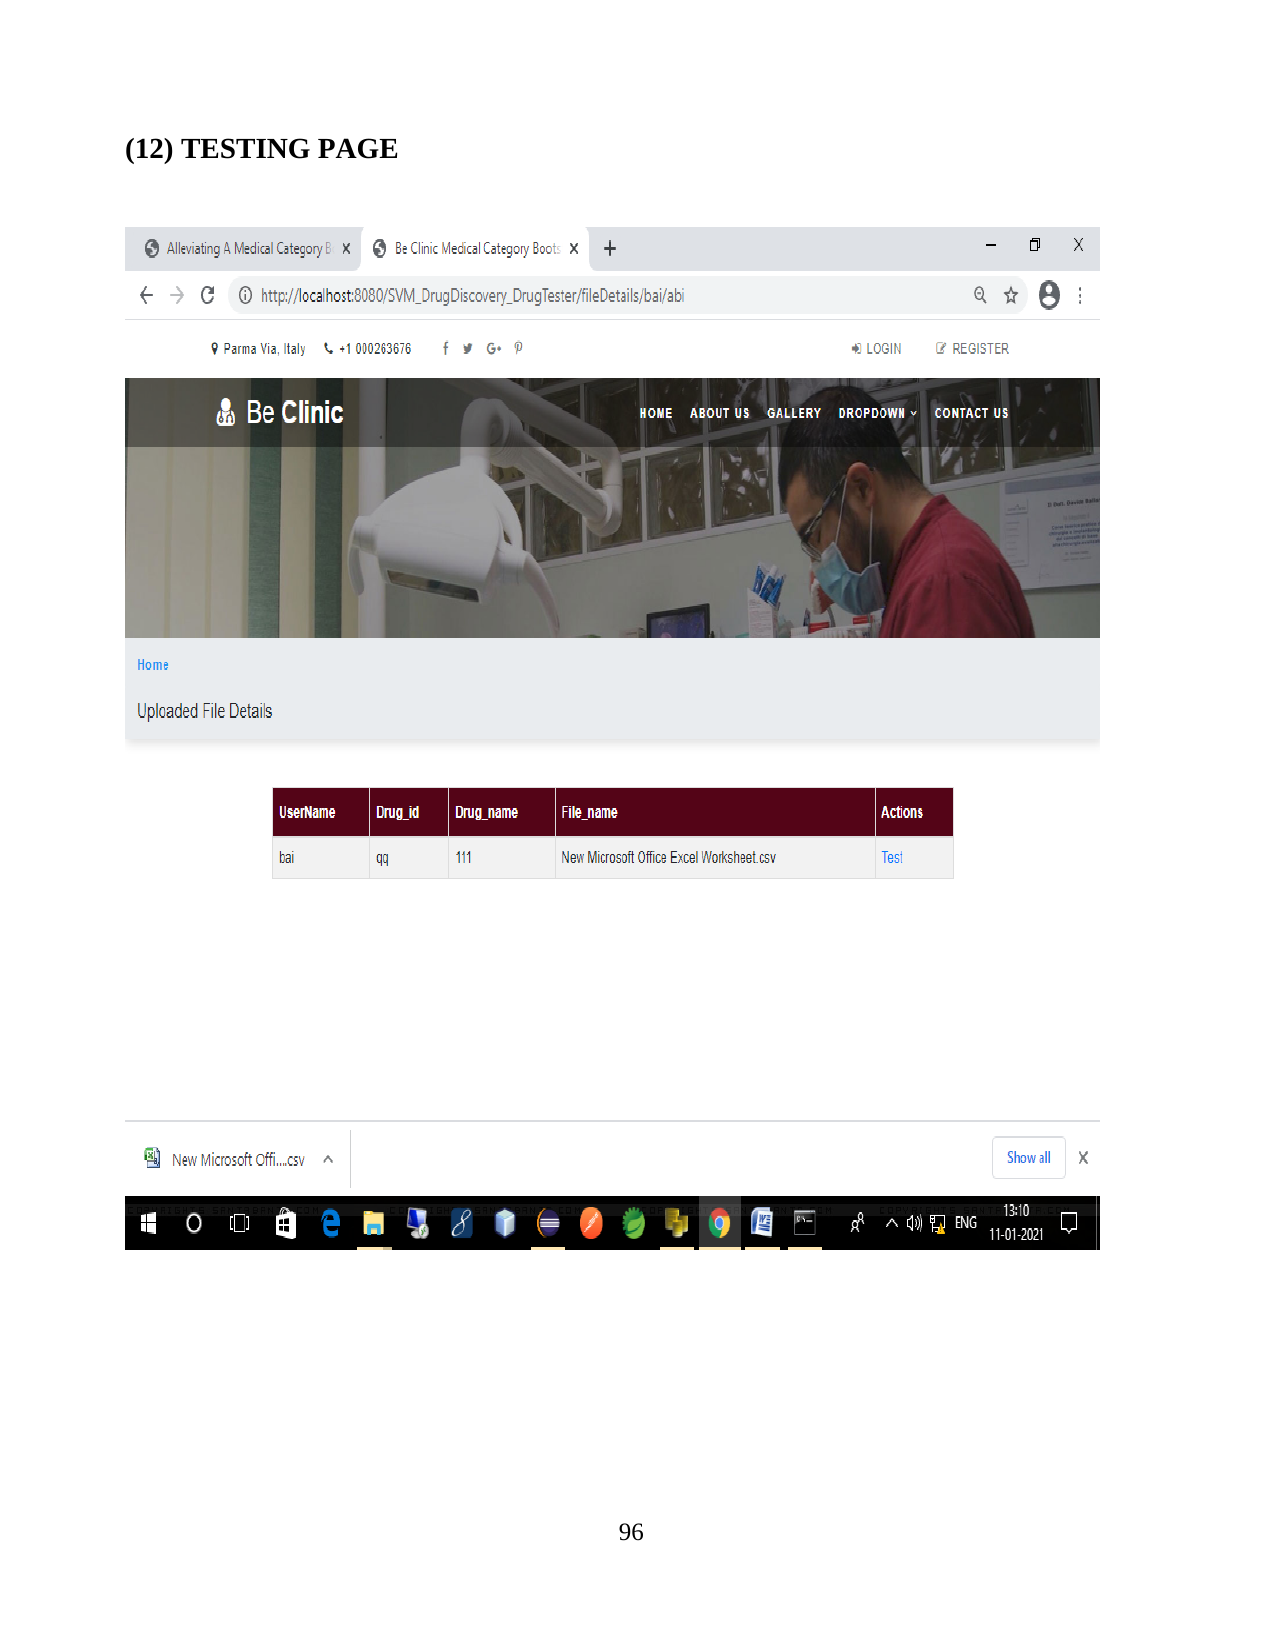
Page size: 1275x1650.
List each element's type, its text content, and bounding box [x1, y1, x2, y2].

picture [125, 227, 1100, 1250]
text (12) TESTING PAGE [125, 131, 1137, 165]
